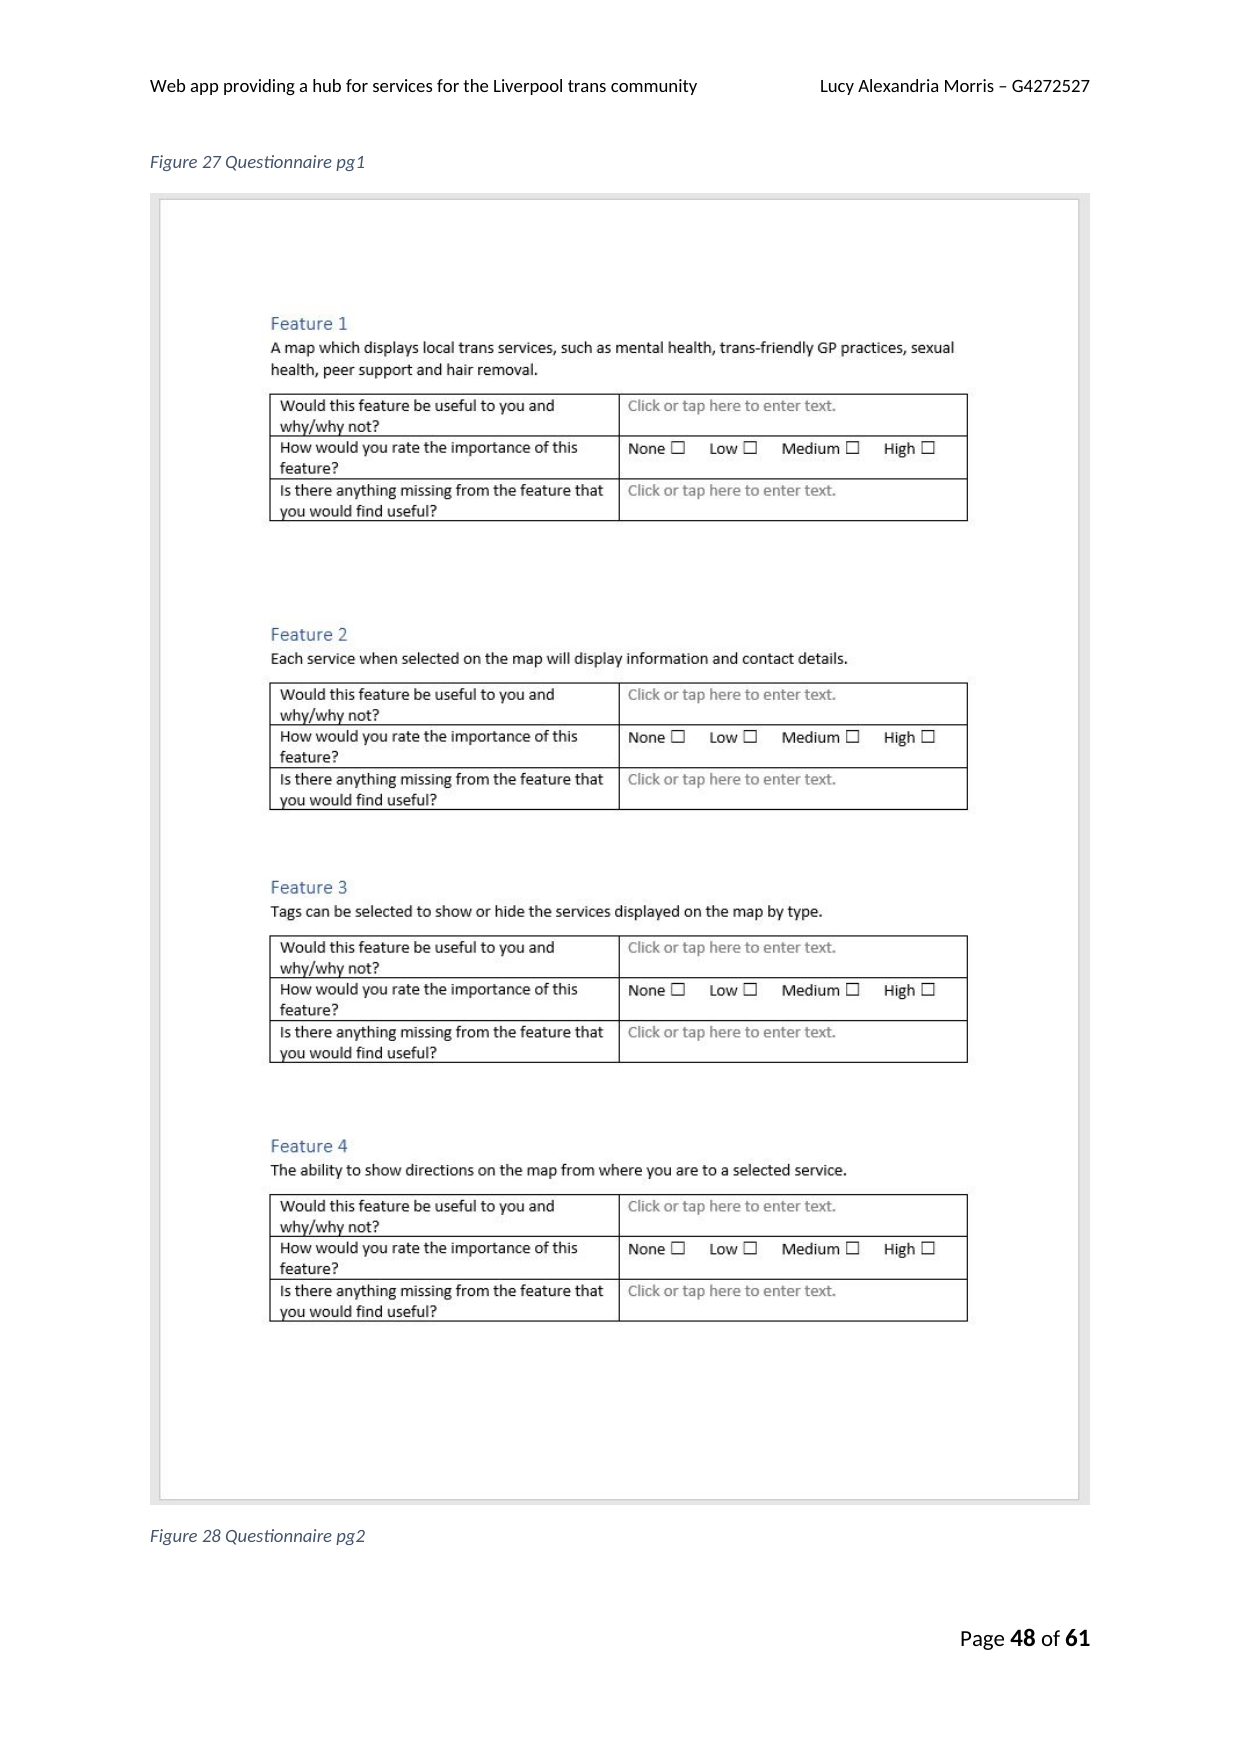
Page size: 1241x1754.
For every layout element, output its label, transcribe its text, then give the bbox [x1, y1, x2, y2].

picture [150, 193, 1091, 1505]
